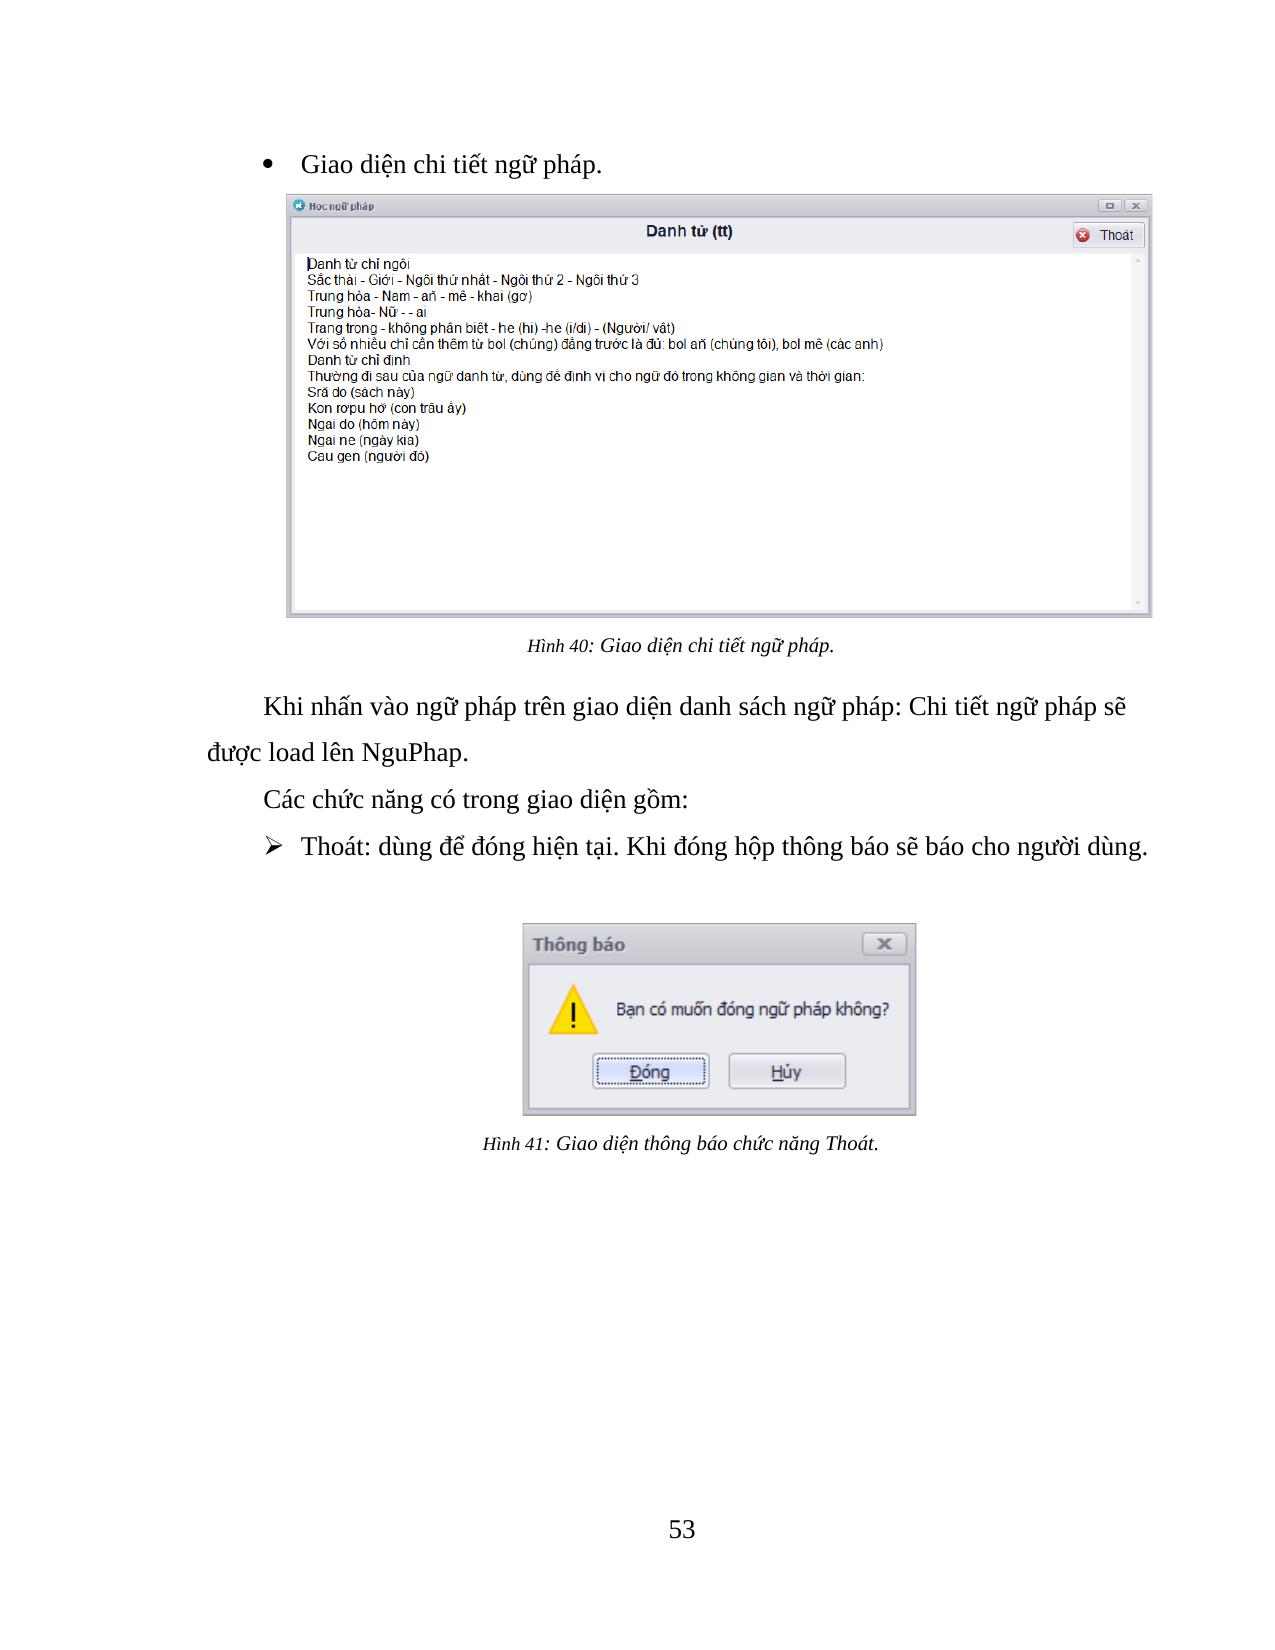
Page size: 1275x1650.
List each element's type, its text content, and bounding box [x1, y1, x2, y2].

picture [286, 194, 1153, 618]
list Thoát: dùng để đóng hiện tại. Khi đóng hộp thông báo sẽ báo cho người dùng. [263, 830, 1157, 861]
list Khi nhấn vào ngữ pháp trên giao diện danh sách ngữ pháp: Chi tiết ngữ pháp sẽ được load lên NguPhap. [207, 690, 1157, 768]
list Giao diện chi tiết ngữ pháp. [263, 148, 1157, 179]
picture [522, 923, 917, 1116]
list Các chức năng có trong giao diện gồm: [207, 783, 1157, 814]
text Hình 41: Giao diện thông báo chức năng Thoát. [207, 1131, 1157, 1155]
text Hình 40: Giao diện chi tiết ngữ pháp. [207, 633, 1157, 657]
